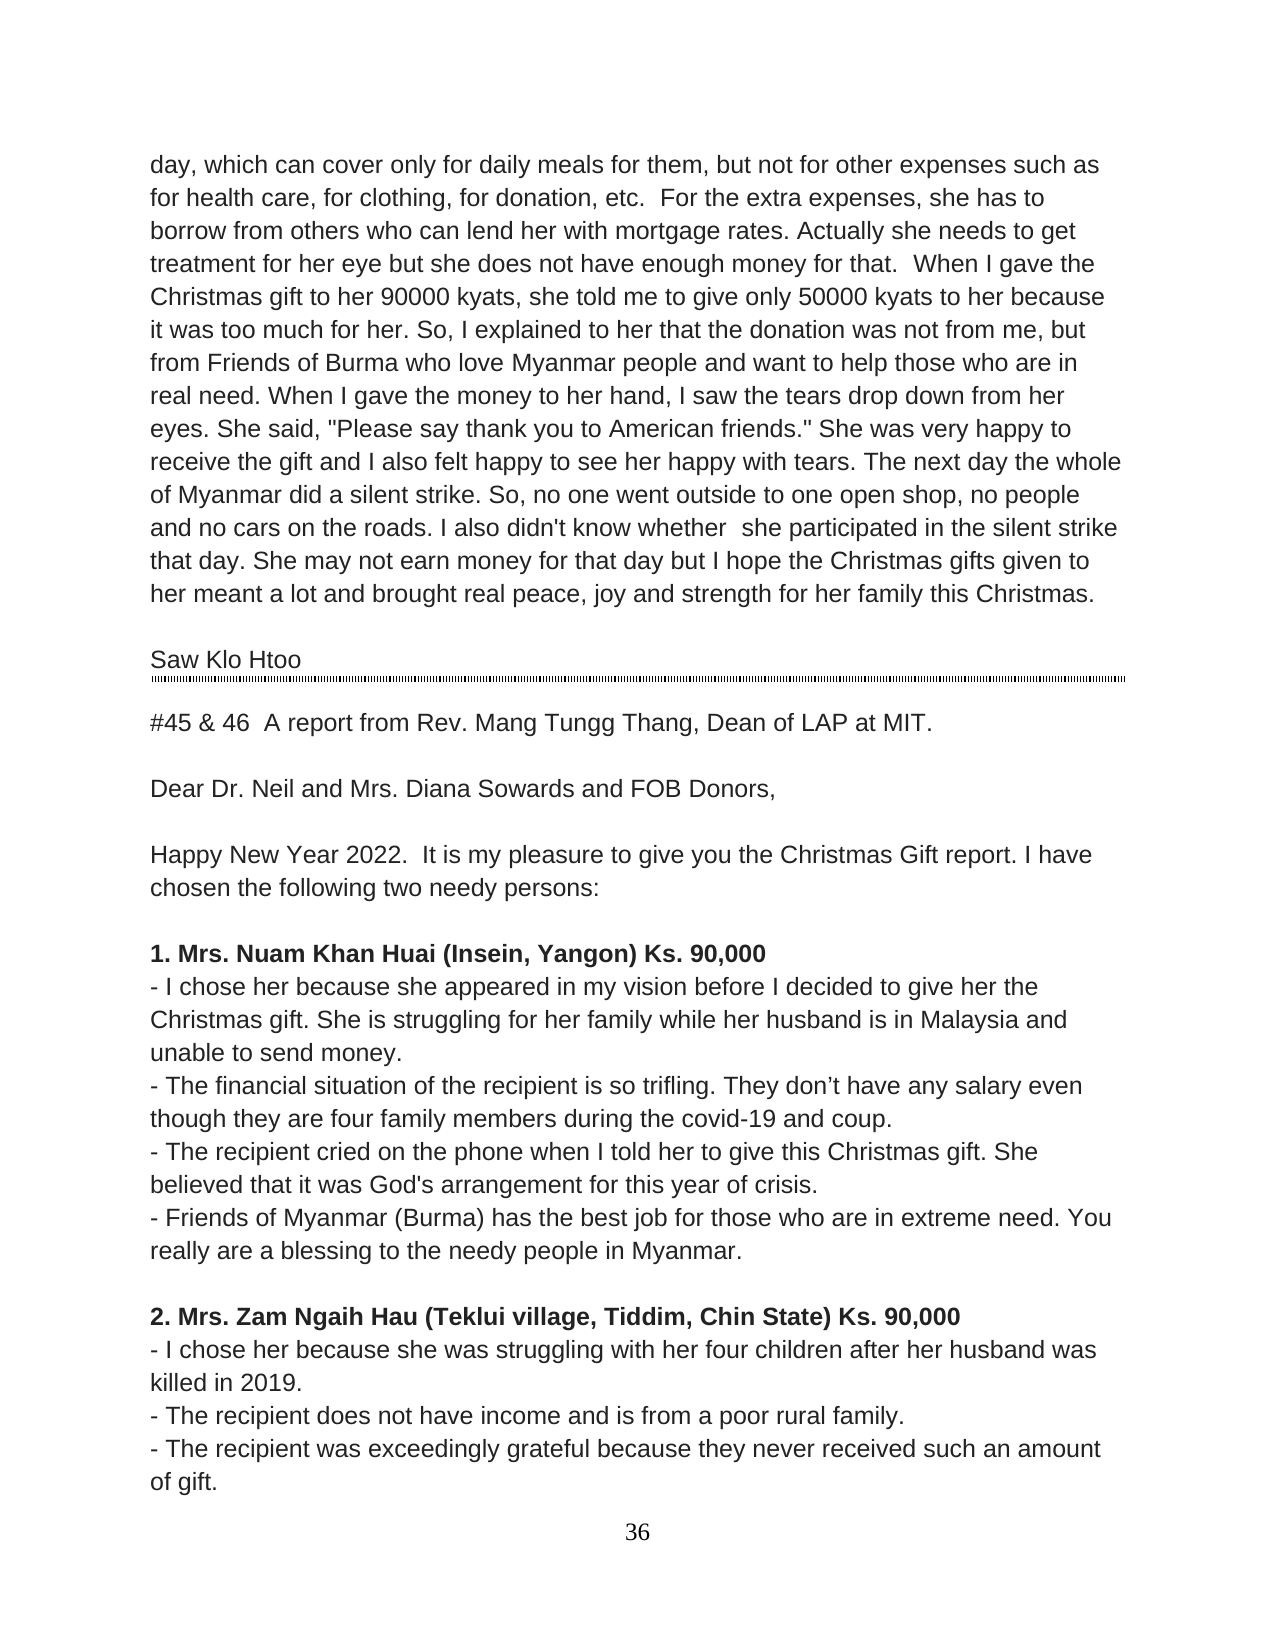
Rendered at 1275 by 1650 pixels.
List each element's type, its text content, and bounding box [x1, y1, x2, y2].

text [150, 707, 1125, 1496]
